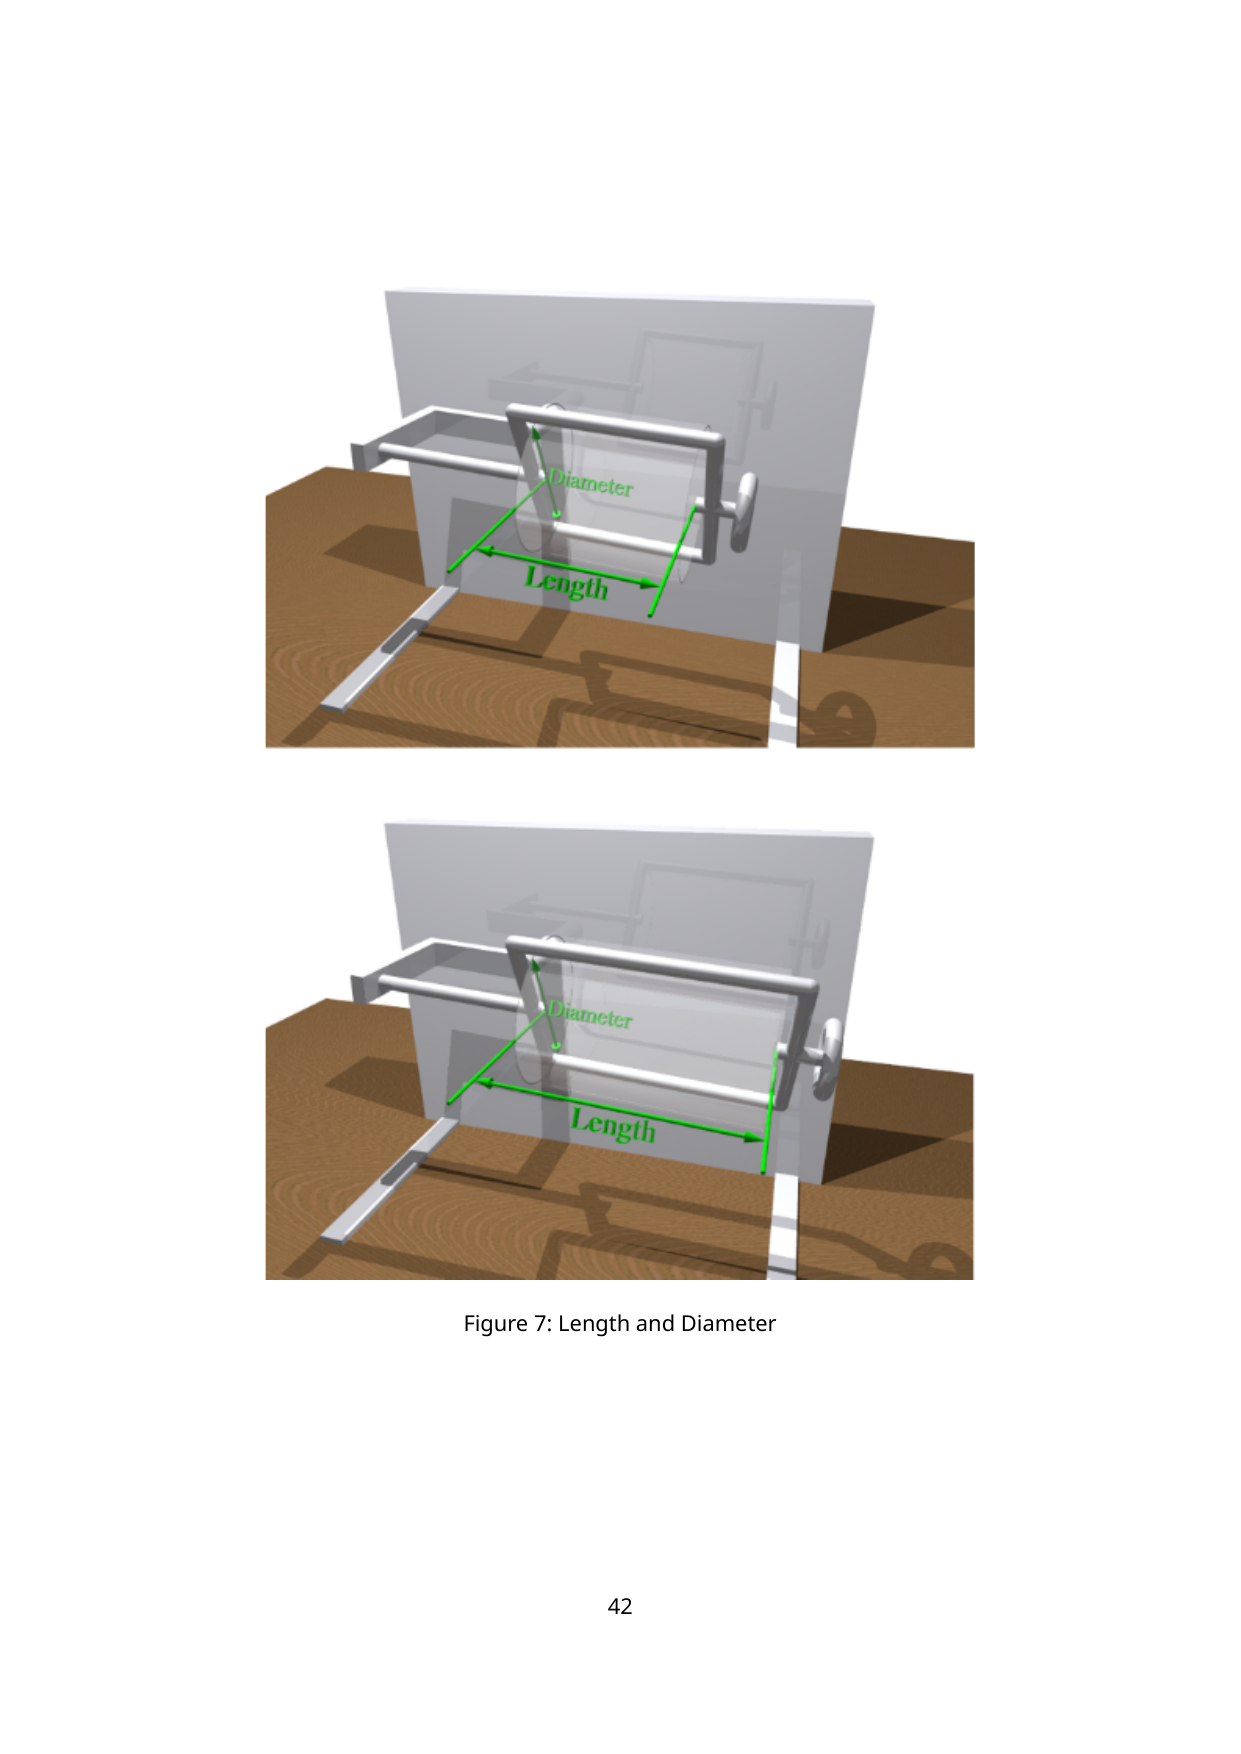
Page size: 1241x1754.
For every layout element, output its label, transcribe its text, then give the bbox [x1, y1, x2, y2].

picture [265, 216, 975, 1280]
subtitle Figure 7: Length and Diameter [177, 1304, 1063, 1342]
